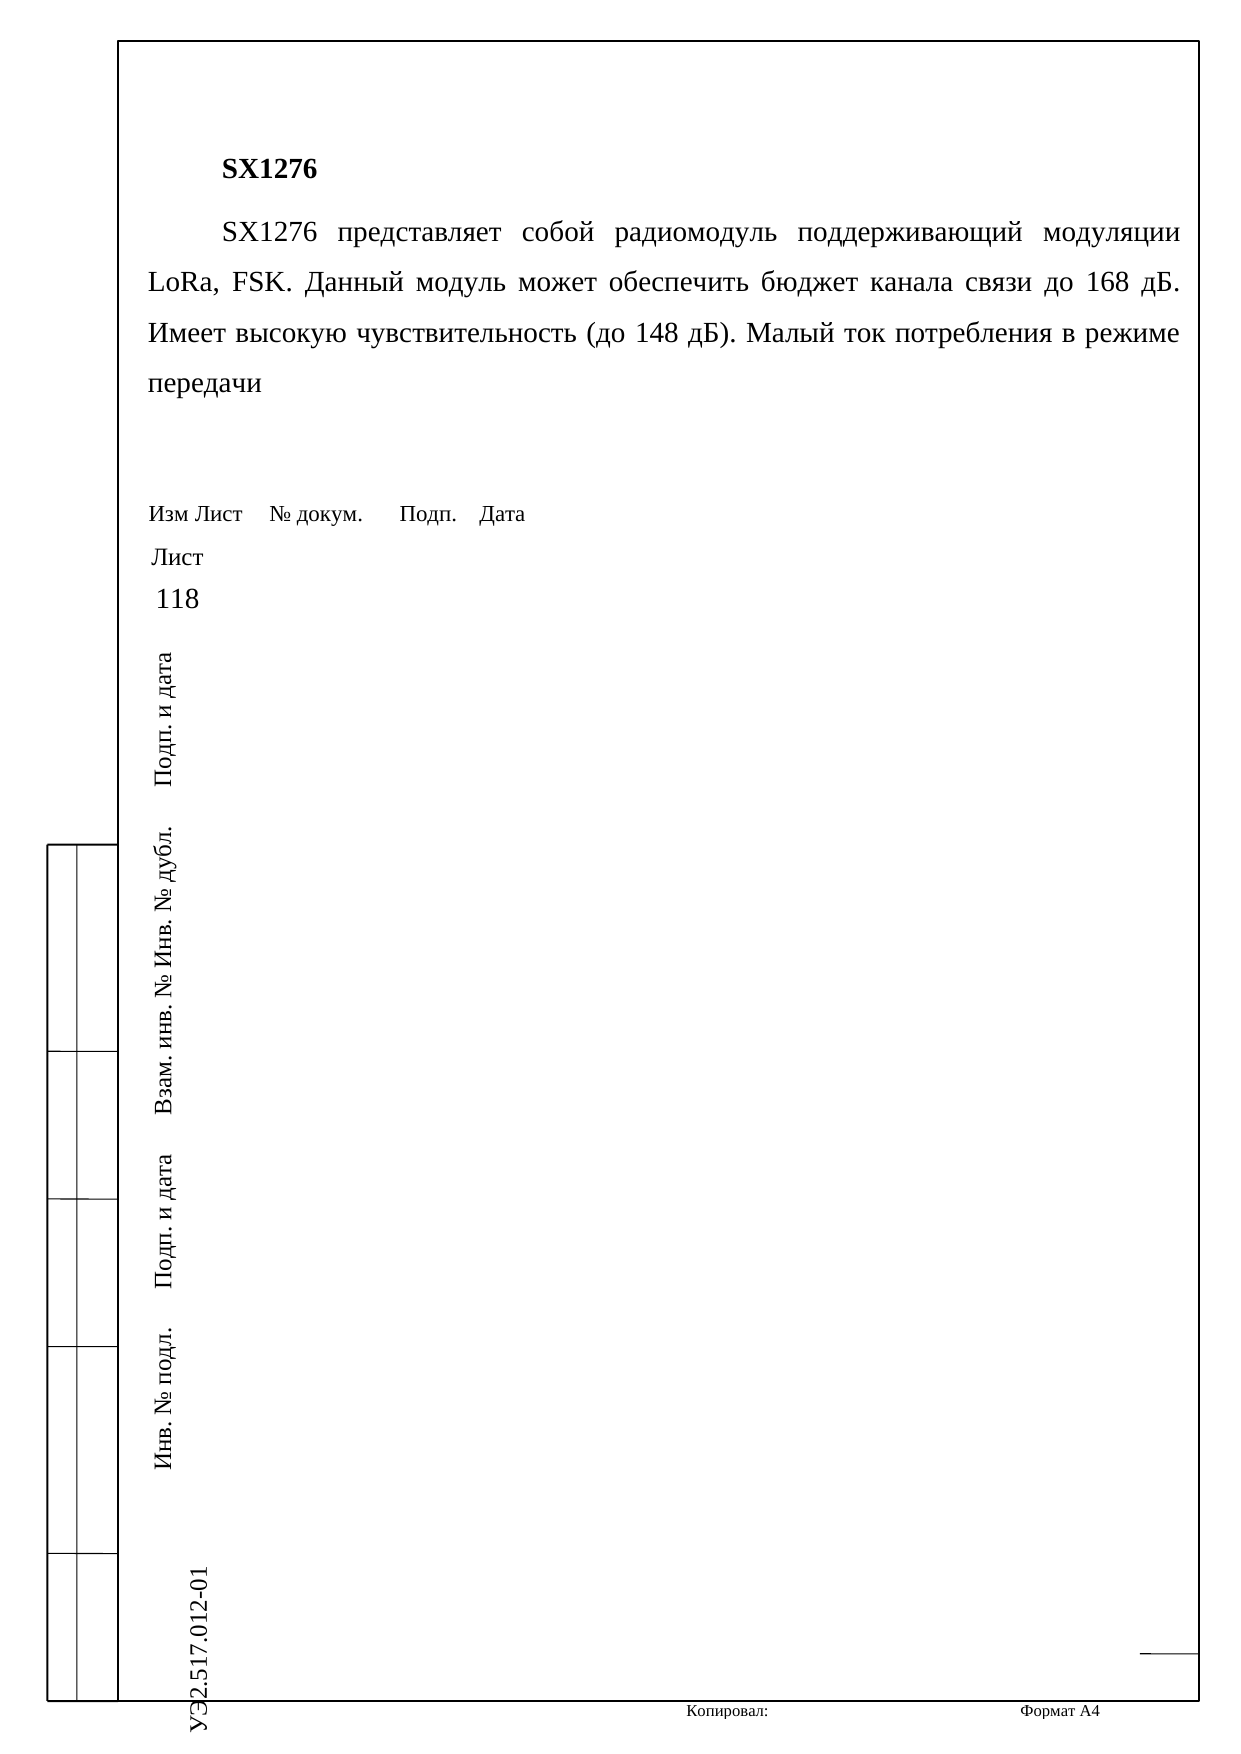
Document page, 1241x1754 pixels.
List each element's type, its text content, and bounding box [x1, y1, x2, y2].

text SX1276 [148, 151, 1181, 185]
text SX1276 представляет собой радиомодуль поддерживающий модуляции LoRa, FSK. Данный модуль может обеспечить бюджет канала связи до 168 дБ. Имеет высокую чувствительность (до 148 дБ). Малый ток потребления в режиме передачи [148, 214, 1181, 399]
